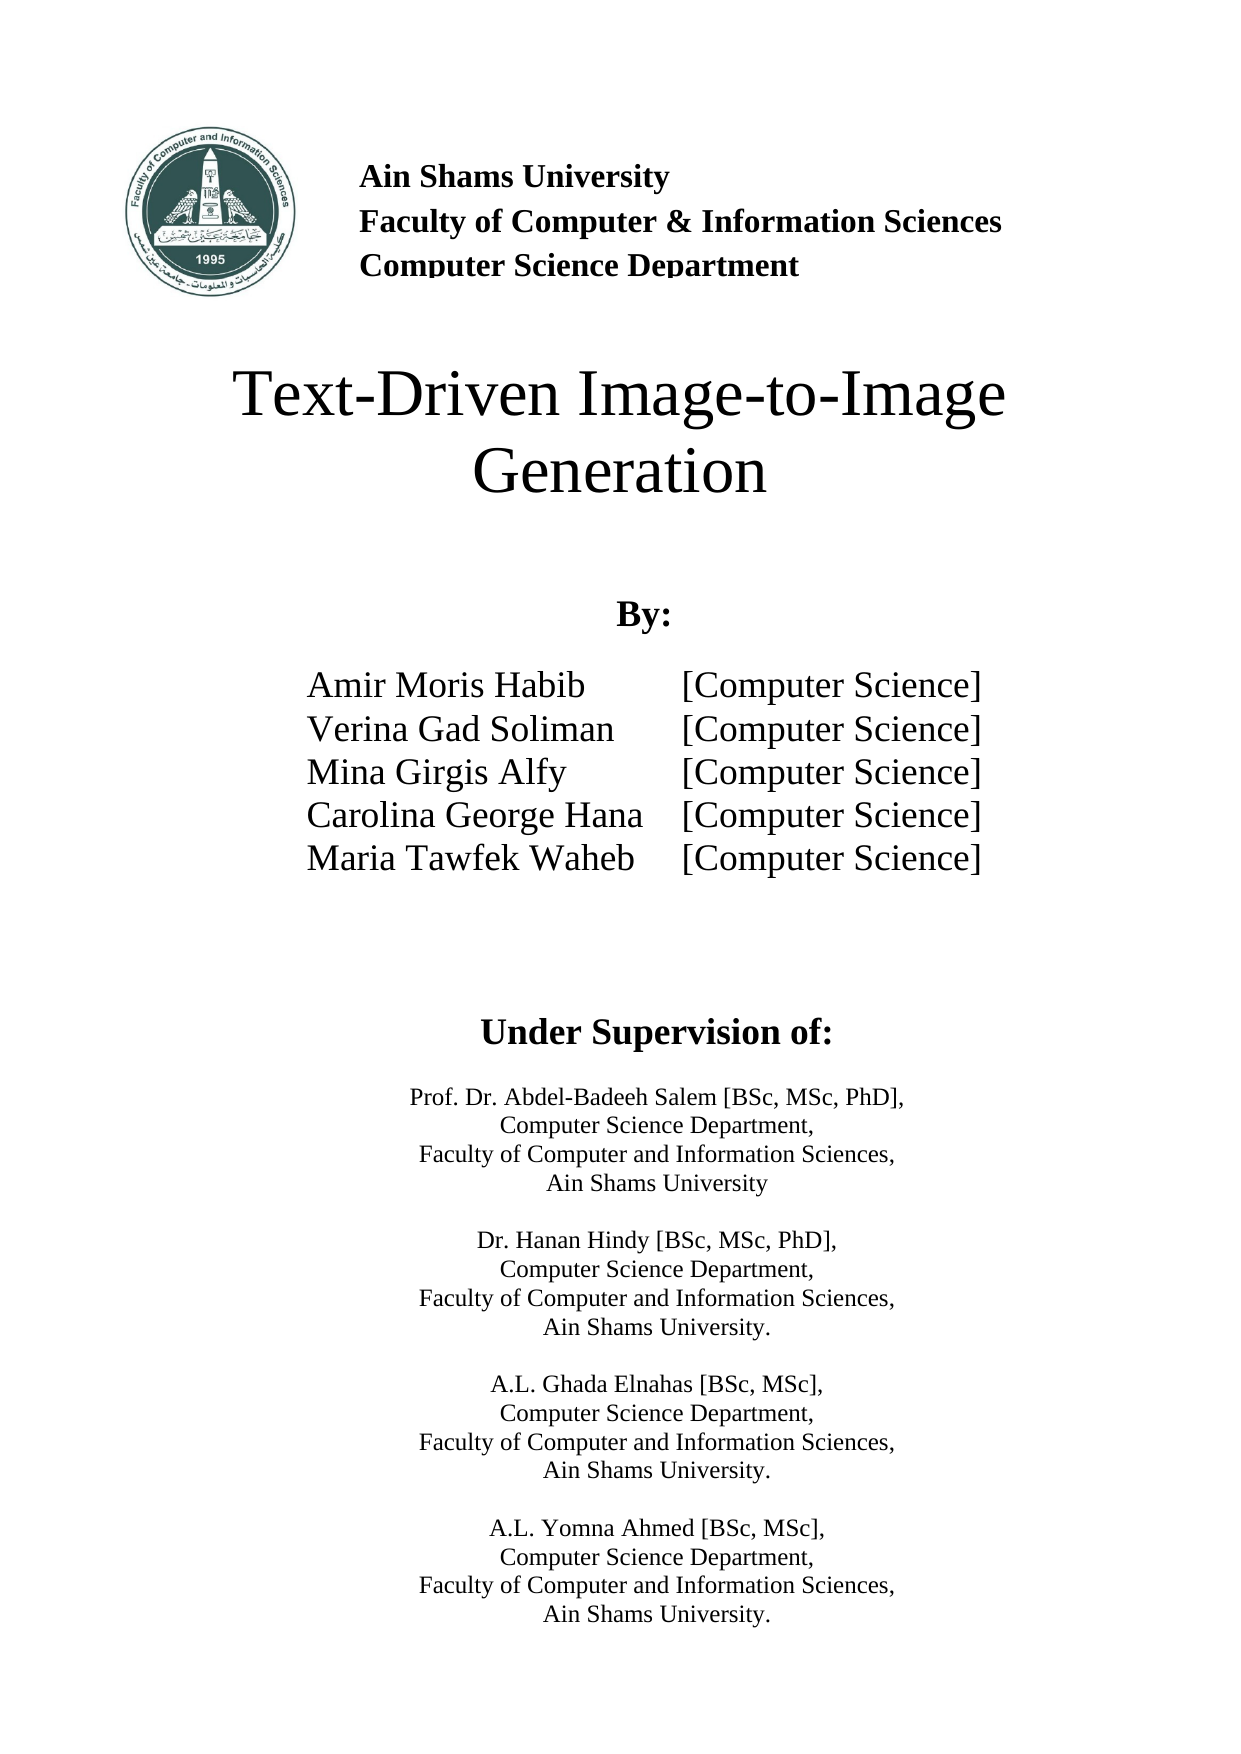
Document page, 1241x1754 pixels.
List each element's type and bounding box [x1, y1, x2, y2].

picture [121, 118, 299, 303]
